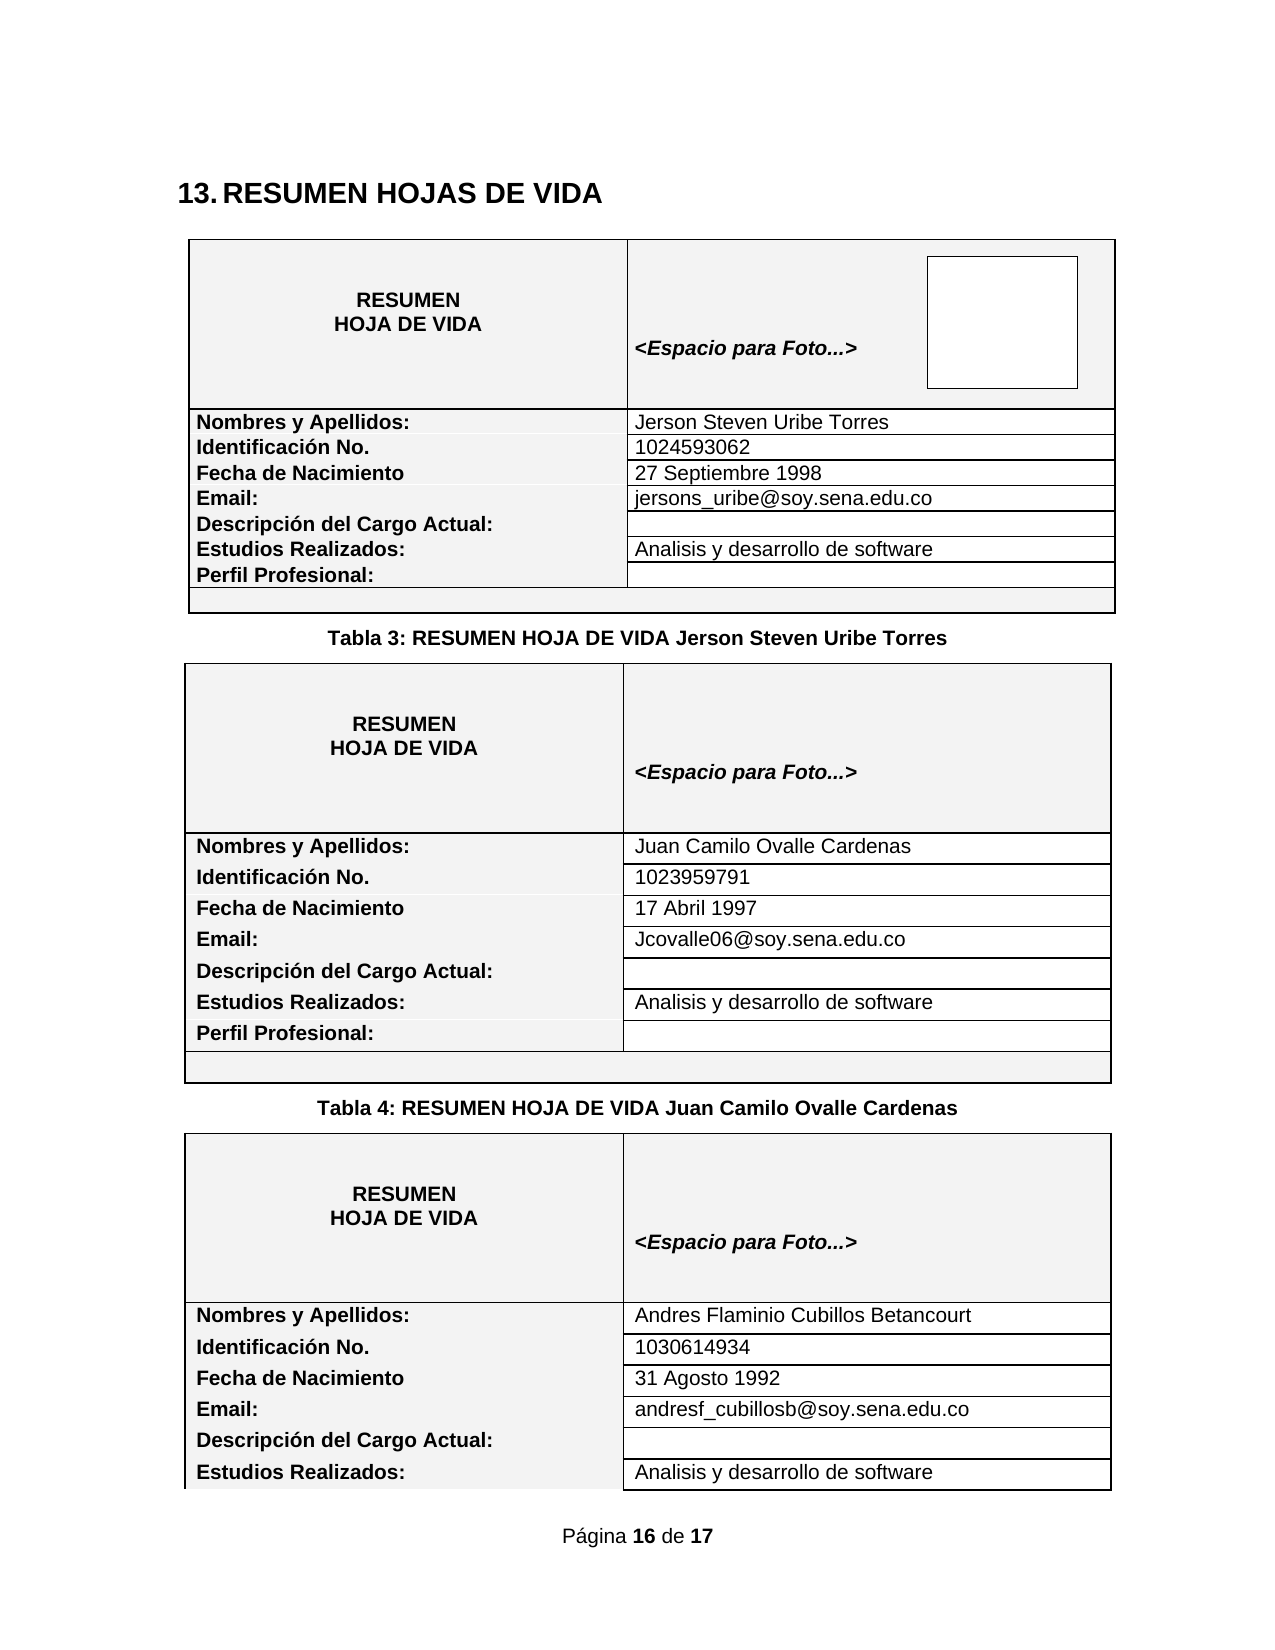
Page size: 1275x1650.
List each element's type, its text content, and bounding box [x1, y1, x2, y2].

table_cell Jcovalle06@soy.sena.edu.co [624, 927, 1110, 957]
table_cell Analisis y desarrollo de software [624, 990, 1110, 1019]
table_cell Fecha de Nacimiento [186, 1364, 623, 1396]
table_cell jersons_uribe@soy.sena.edu.co [628, 486, 1114, 510]
table_cell Analisis y desarrollo de software [624, 1460, 1110, 1489]
table_cell Analisis y desarrollo de software [628, 537, 1114, 561]
table_cell Email: [186, 926, 623, 957]
table_cell Identificación No. [190, 434, 627, 459]
table_header RESUMEN HOJA DE VIDA [190, 240, 627, 408]
table_cell andresf_cubillosb@soy.sena.edu.co [624, 1397, 1110, 1427]
table_cell Estudios Realizados: [186, 1458, 623, 1489]
table_cell Andres Flaminio Cubillos Betancourt [624, 1303, 1110, 1333]
table_cell Perfil Profesional: [190, 561, 627, 587]
table_cell Identificación No. [186, 863, 623, 894]
table_cell Email: [186, 1396, 623, 1427]
table_cell Email: [190, 485, 627, 510]
table_header RESUMEN HOJA DE VIDA [186, 664, 623, 832]
text Tabla 3: RESUMEN HOJA DE VIDA Jerson Steven Uribe Torres [177, 626, 1098, 650]
table_cell Estudios Realizados: [186, 988, 623, 1019]
table_header <Espacio para Foto...> [624, 1134, 1110, 1302]
table_cell 27 Septiembre 1998 [628, 461, 1114, 484]
table_cell Descripción del Cargo Actual: [186, 957, 623, 988]
table_cell 17 Abril 1997 [624, 896, 1110, 926]
table_cell 31 Agosto 1992 [624, 1366, 1110, 1396]
table_cell [624, 959, 1110, 988]
table_cell [624, 1428, 1110, 1458]
table_cell [628, 512, 1114, 536]
table_cell Juan Camilo Ovalle Cardenas [624, 834, 1110, 863]
table_cell [628, 563, 1114, 587]
table_cell Nombres y Apellidos: [186, 1303, 623, 1333]
table_header <Espacio para Foto...> [628, 240, 1114, 408]
table_cell Descripción del Cargo Actual: [186, 1427, 623, 1458]
table_cell [624, 1021, 1110, 1051]
table_cell Estudios Realizados: [190, 536, 627, 561]
subtitle RESUMEN HOJAS DE VIDA [177, 176, 1098, 210]
table_cell Jerson Steven Uribe Torres [628, 410, 1114, 433]
table_header RESUMEN HOJA DE VIDA [186, 1134, 623, 1302]
table_cell 1030614934 [624, 1335, 1110, 1364]
table_cell Descripción del Cargo Actual: [190, 510, 627, 536]
table_cell Nombres y Apellidos: [190, 410, 627, 433]
table_cell 1024593062 [628, 435, 1114, 459]
table_cell [190, 588, 1114, 612]
table_cell Nombres y Apellidos: [186, 834, 623, 863]
table_cell [186, 1052, 1110, 1082]
table_cell 1023959791 [624, 865, 1110, 894]
table_cell Perfil Profesional: [186, 1020, 623, 1051]
table_cell Fecha de Nacimiento [190, 459, 627, 484]
table_cell Identificación No. [186, 1333, 623, 1364]
table_cell Fecha de Nacimiento [186, 895, 623, 926]
table_header <Espacio para Foto...> [624, 664, 1110, 832]
